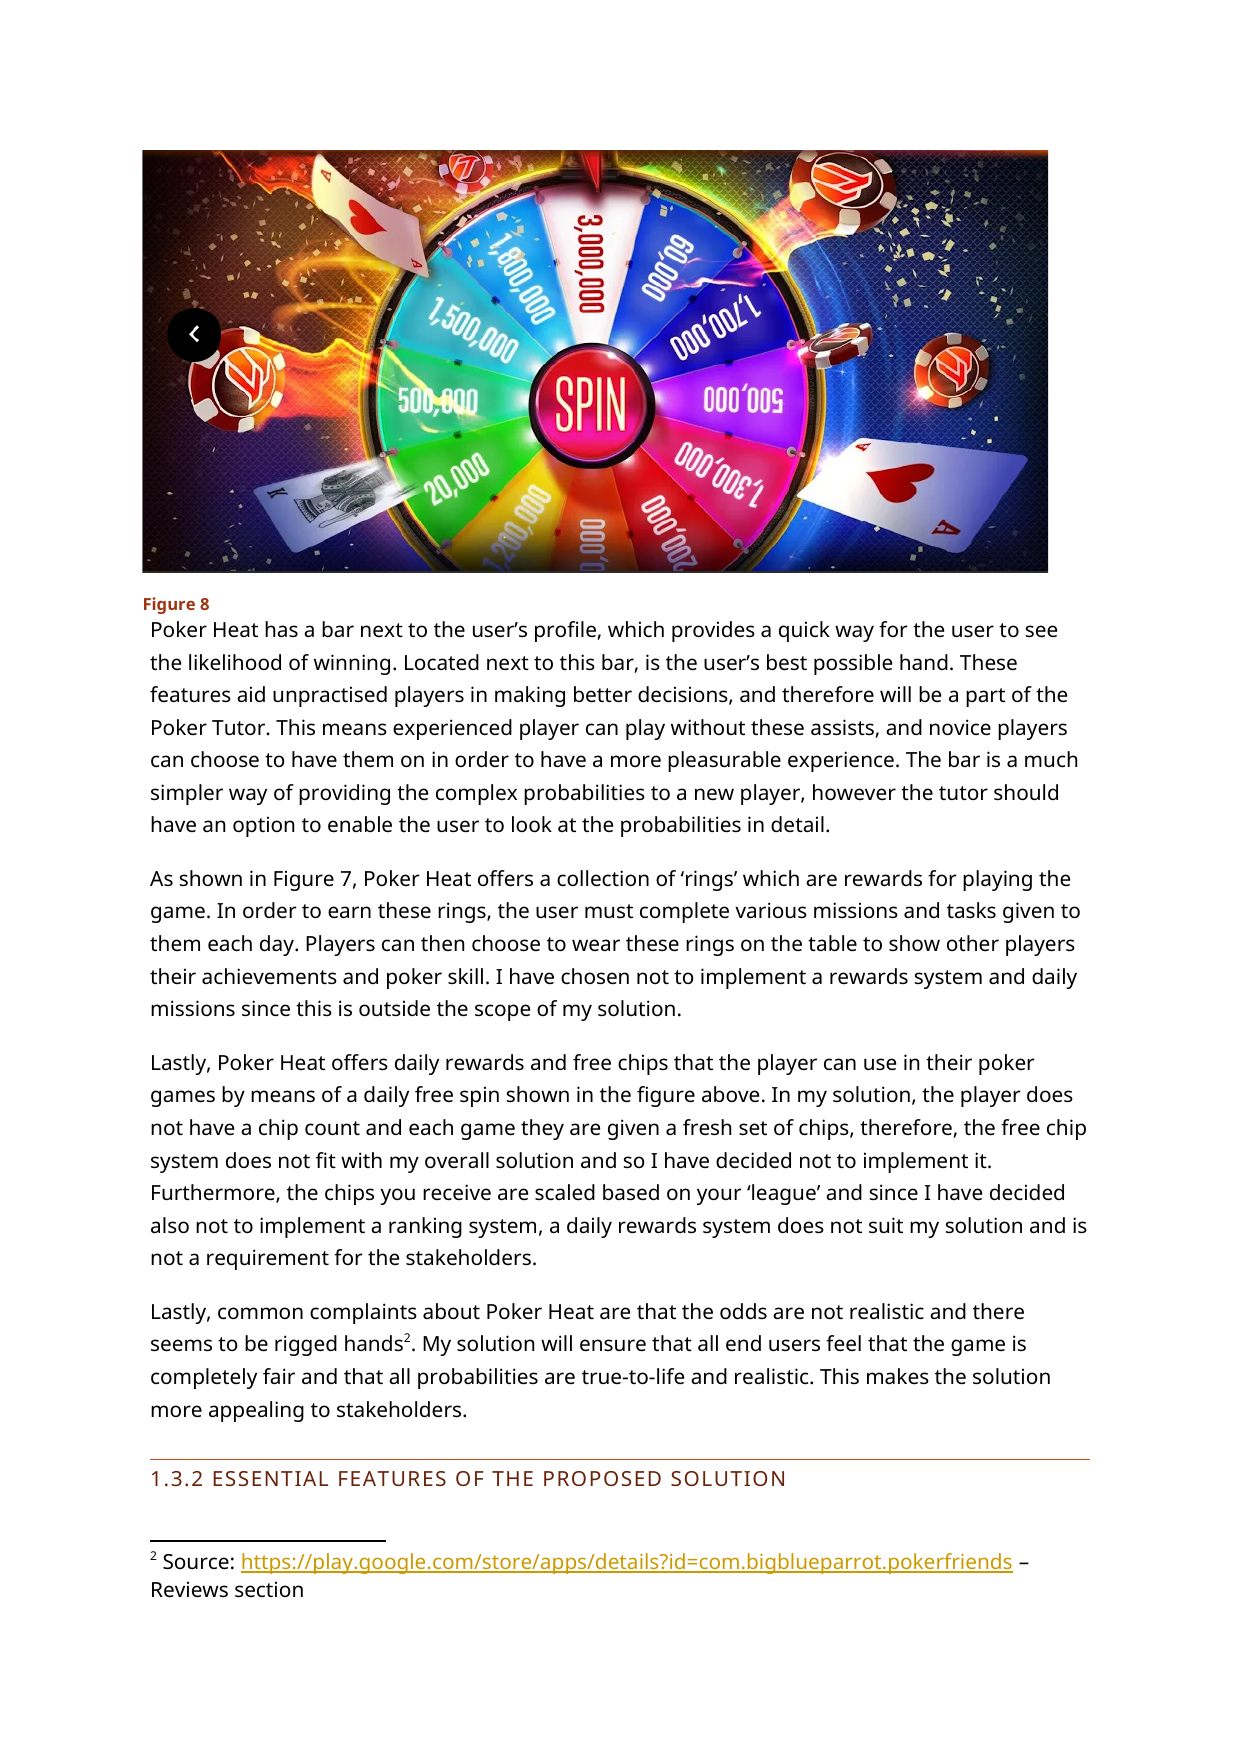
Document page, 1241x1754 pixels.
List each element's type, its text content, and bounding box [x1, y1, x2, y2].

text As shown in Figure 7, Poker Heat offers a collection of ‘rings’ which are rewards for playing the game. In order to earn these rings, the user must complete various missions and tasks given to them each day. Players can then choose to wear these rings on the table to show other players their achievements and poker skill. I have chosen not to implement a rewards system and daily missions since this is outside the scope of my solution. [150, 864, 1090, 1023]
picture [142, 150, 1049, 573]
text Lastly, Poker Heat offers daily rewards and free chips that the player can use in their poker games by means of a daily free spin shown in the figure above. In my solution, the player does not have a chip count and each game they are given a fresh set of chips, therefore, the free chip system does not fit with my overall solution and so I have decided not to implement it. Furthermore, the chips you receive are scaled based on your ‘league’ and since I have decided also not to implement a ranking system, a daily rewards system does not suit my solution and is not a requirement for the stakeholders. [150, 1048, 1090, 1272]
subtitle 1.3.2 Essential features of the proposed solution [150, 1460, 1090, 1493]
text Lastly, common complaints about Poker Heat are that the odds are not realistic and there seems to be rigged hands. My solution will ensure that all end users feel that the game is completely fair and that all probabilities are true-to-life and realistic. This makes the solution more appealing to stakeholders. [150, 1297, 1090, 1423]
